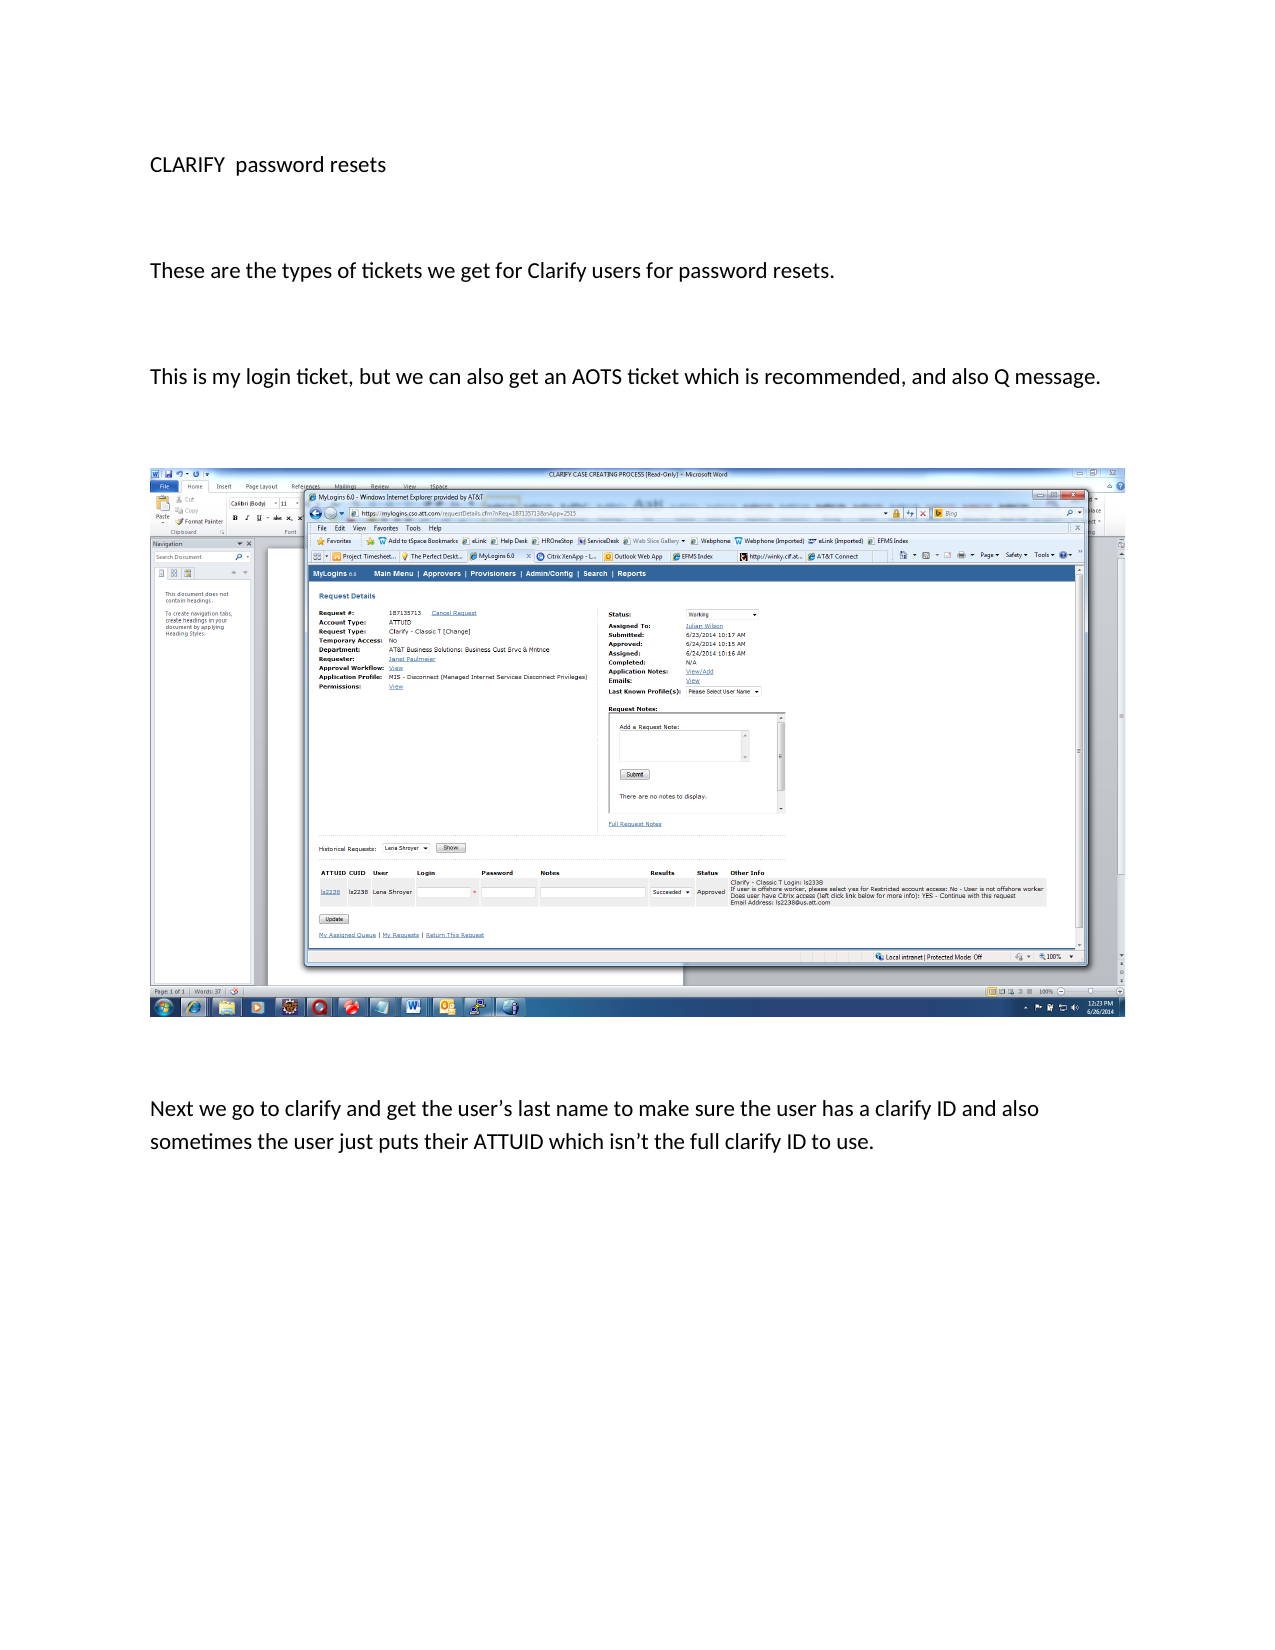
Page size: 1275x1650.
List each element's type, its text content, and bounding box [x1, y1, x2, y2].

text Next we go to clarify and get the user’s last name to make sure the user has a clarify ID and also sometimes the user just puts their ATTUID which isn’t the full clarify ID to use. [150, 1094, 1125, 1155]
text This is my login ticket, but we can also get an AOTS ticket which is recommended, and also Q message. [150, 362, 1125, 390]
text These are the types of tickets we get for Clarify users for password resets. [150, 256, 1125, 284]
text CLARIFY password resets [150, 150, 1125, 178]
picture [150, 468, 1125, 1017]
